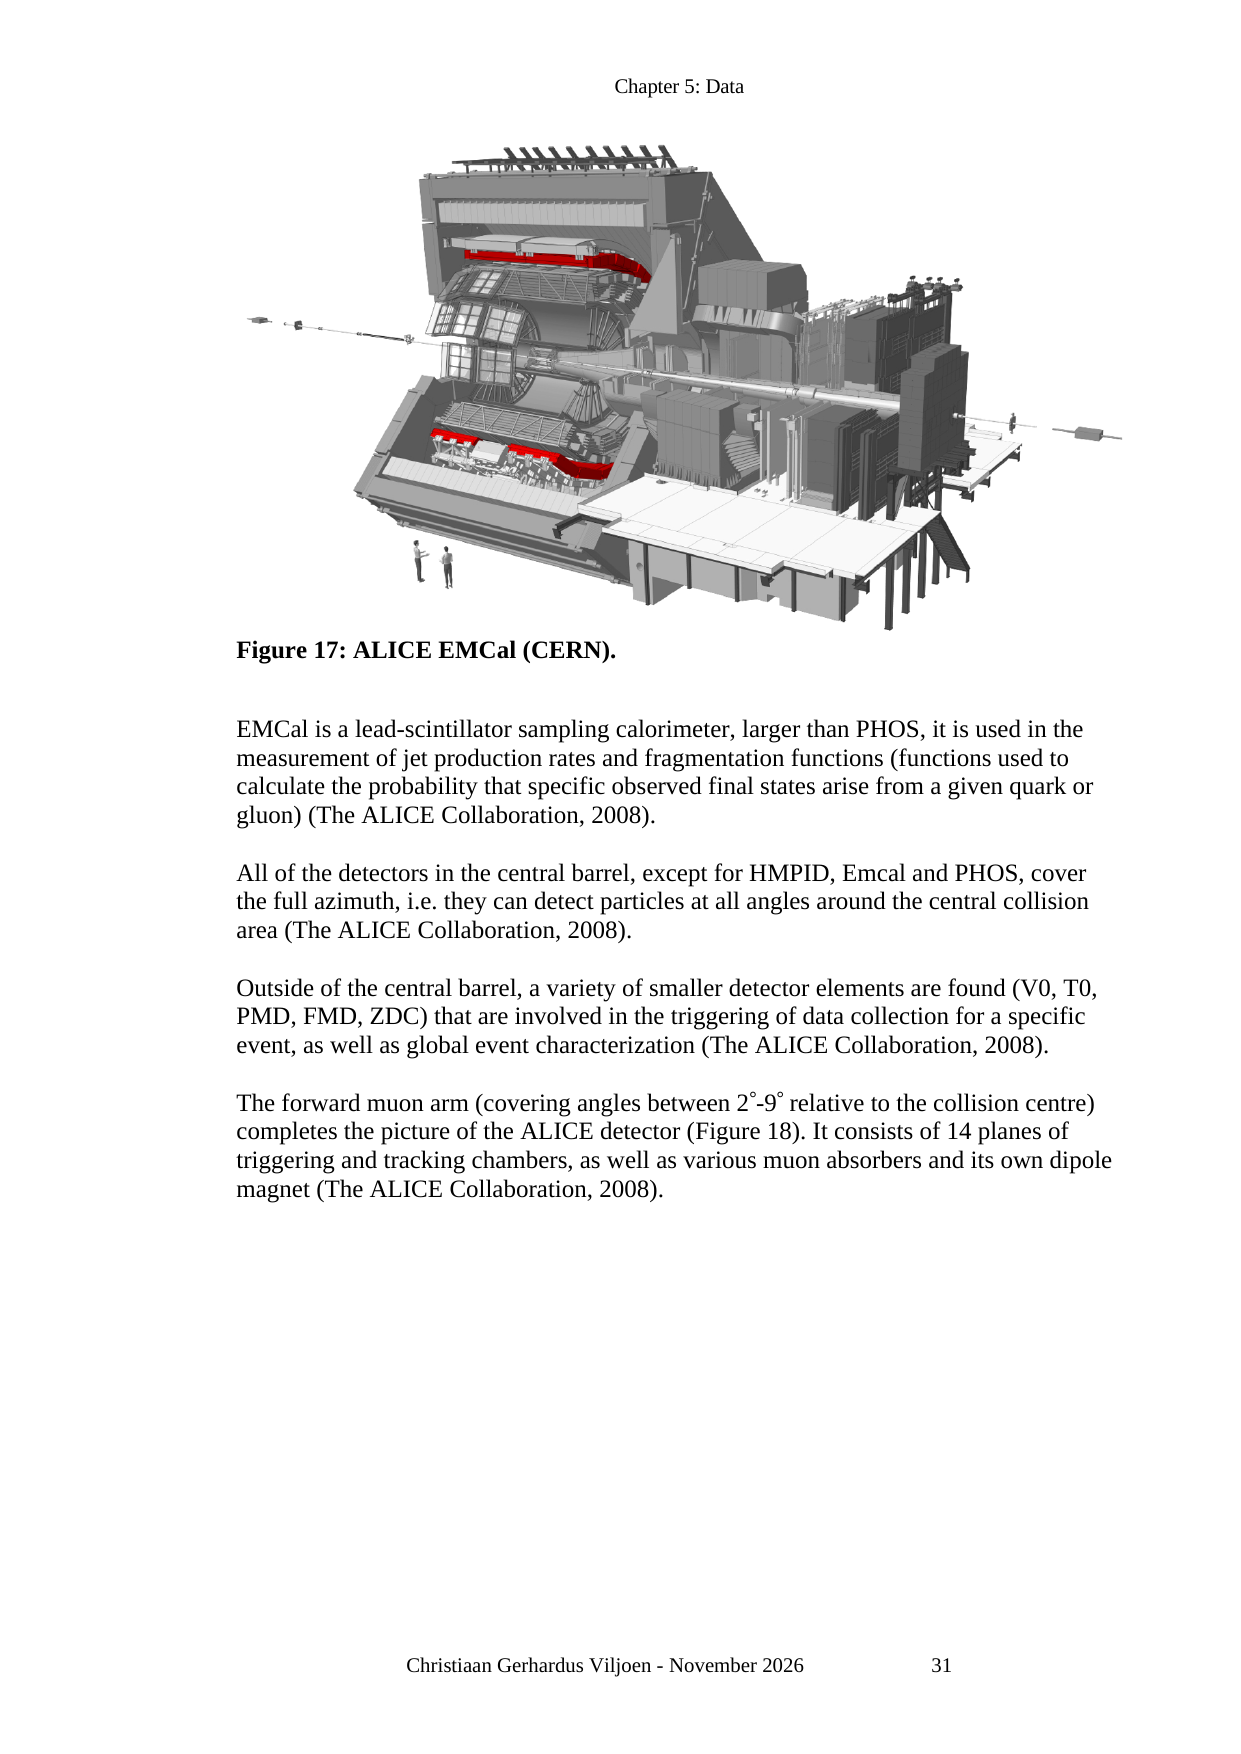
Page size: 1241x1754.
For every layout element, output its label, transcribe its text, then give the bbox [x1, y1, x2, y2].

picture [236, 135, 1123, 636]
text All of the detectors in the central barrel, except for HMPID, Emcal and PHOS, cover the full azimuth, i.e. they can detect particles at all angles around the central collision area . [236, 858, 1122, 944]
text EMCal is a lead-scintillator sampling calorimeter, larger than PHOS, it is used in the measurement of jet production rates and fragmentation functions (functions used to calculate the probability that specific observed final states arise from a given quark or gluon) . [236, 714, 1122, 829]
text The forward muon arm (covering angles between 2-9 relative to the collision centre) completes the picture of the ALICE detector (Figure 18). It consists of 14 planes of triggering and tracking chambers, as well as various muon absorbers and its own dipole magnet . [236, 1088, 1122, 1203]
text Figure 17: ALICE EMCal . [236, 636, 1122, 664]
text Outside of the central barrel, a variety of smaller detector elements are found (V0, T0, PMD, FMD, ZDC) that are involved in the triggering of data collection for a specific event, as well as global event characterization . [236, 973, 1122, 1059]
